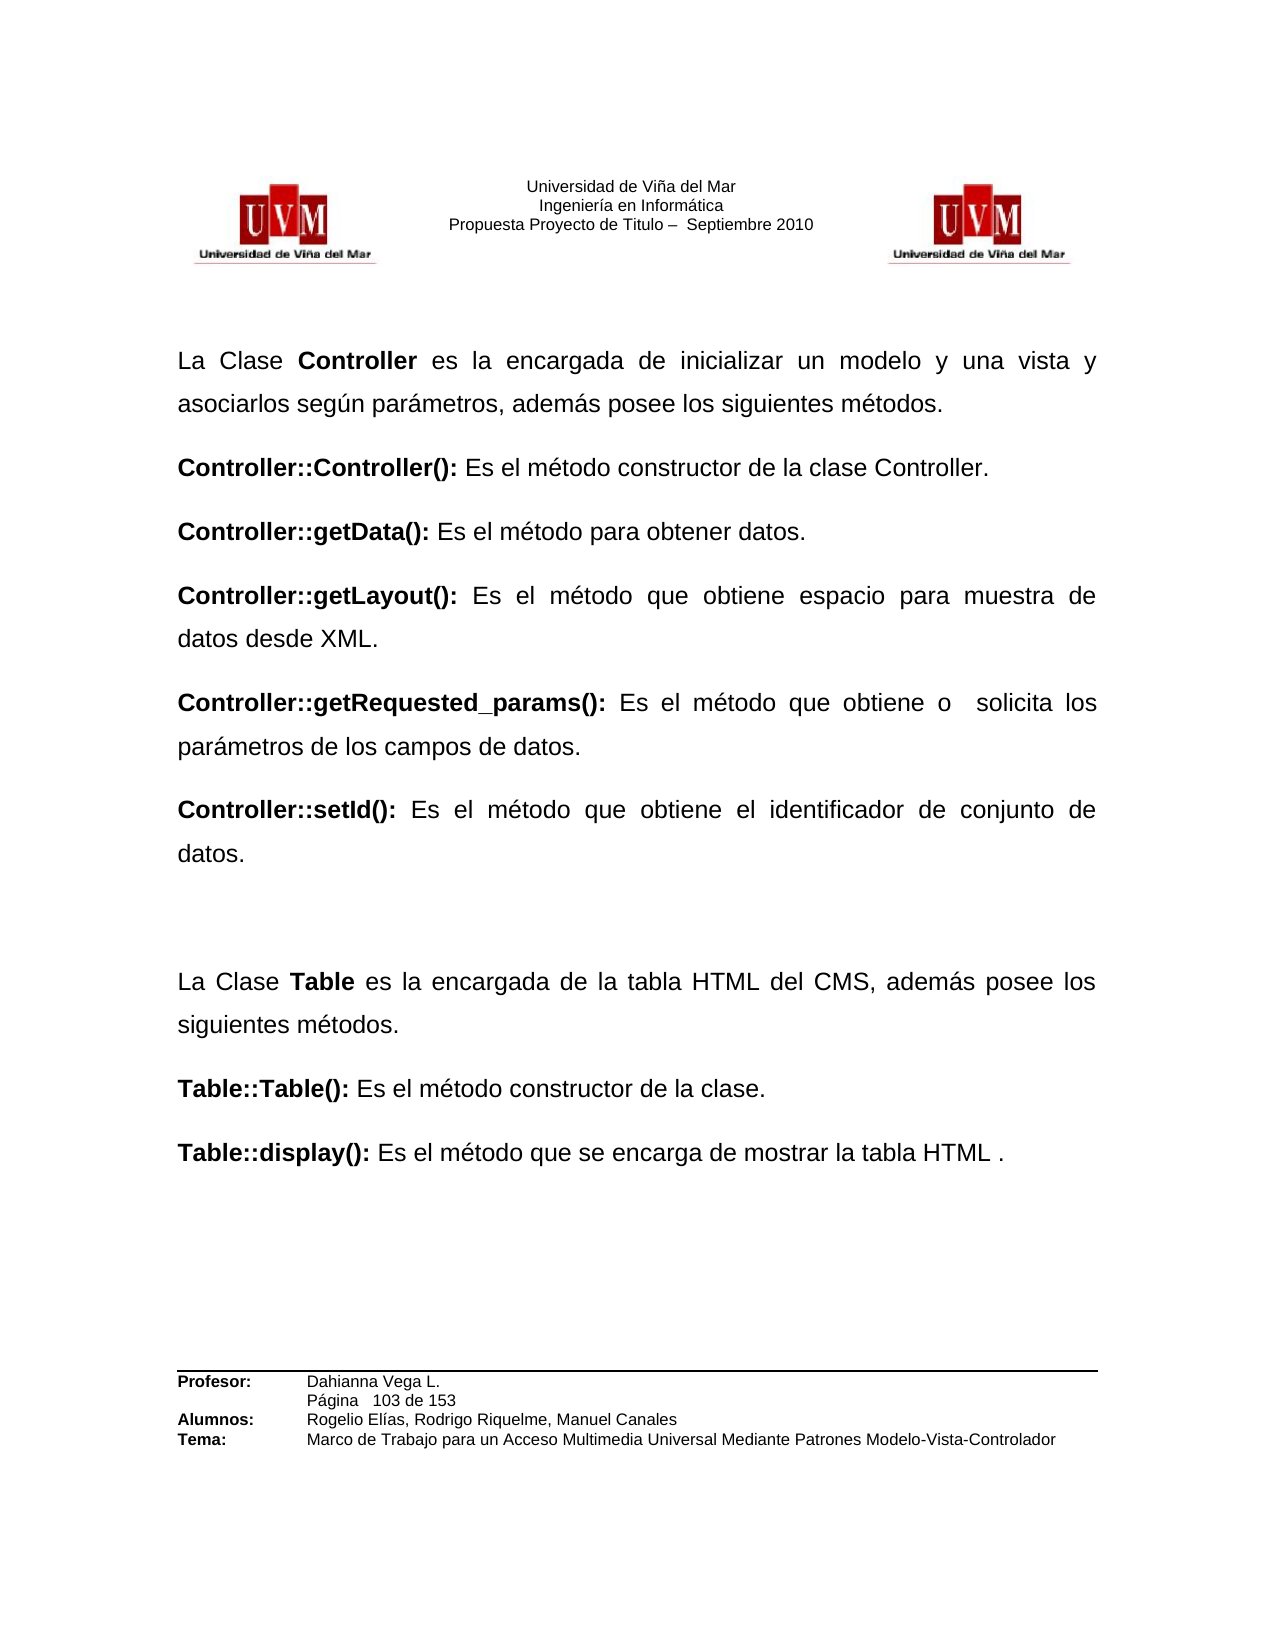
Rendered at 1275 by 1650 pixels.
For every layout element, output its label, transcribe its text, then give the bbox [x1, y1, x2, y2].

text Table::display(): Es el método que se encarga de mostrar la tabla HTML . [177, 1138, 1098, 1166]
text Controller::getLayout(): Es el método que obtiene espacio para muestra de datos desde XML. [177, 581, 1098, 653]
text La Clase Table es la encargada de la tabla HTML del CMS, además posee los siguientes métodos. [177, 967, 1098, 1038]
picture [871, 176, 1084, 267]
text Controller::getData(): Es el método para obtener datos. [177, 517, 1098, 546]
text La Clase Controller es la encargada de inicializar un modelo y una vista y asociarlos según parámetros, además posee los siguientes métodos. [177, 346, 1098, 418]
text Controller::Controller(): Es el método constructor de la clase Controller. [177, 453, 1098, 482]
text Controller::setId(): Es el método que obtiene el identificador de conjunto de datos. [177, 796, 1098, 867]
text Table::Table(): Es el método constructor de la clase. [177, 1074, 1098, 1102]
picture [177, 176, 390, 267]
text Controller::getRequested_params(): Es el método que obtiene o solicita los parámetros de los campos de datos. [177, 688, 1098, 760]
